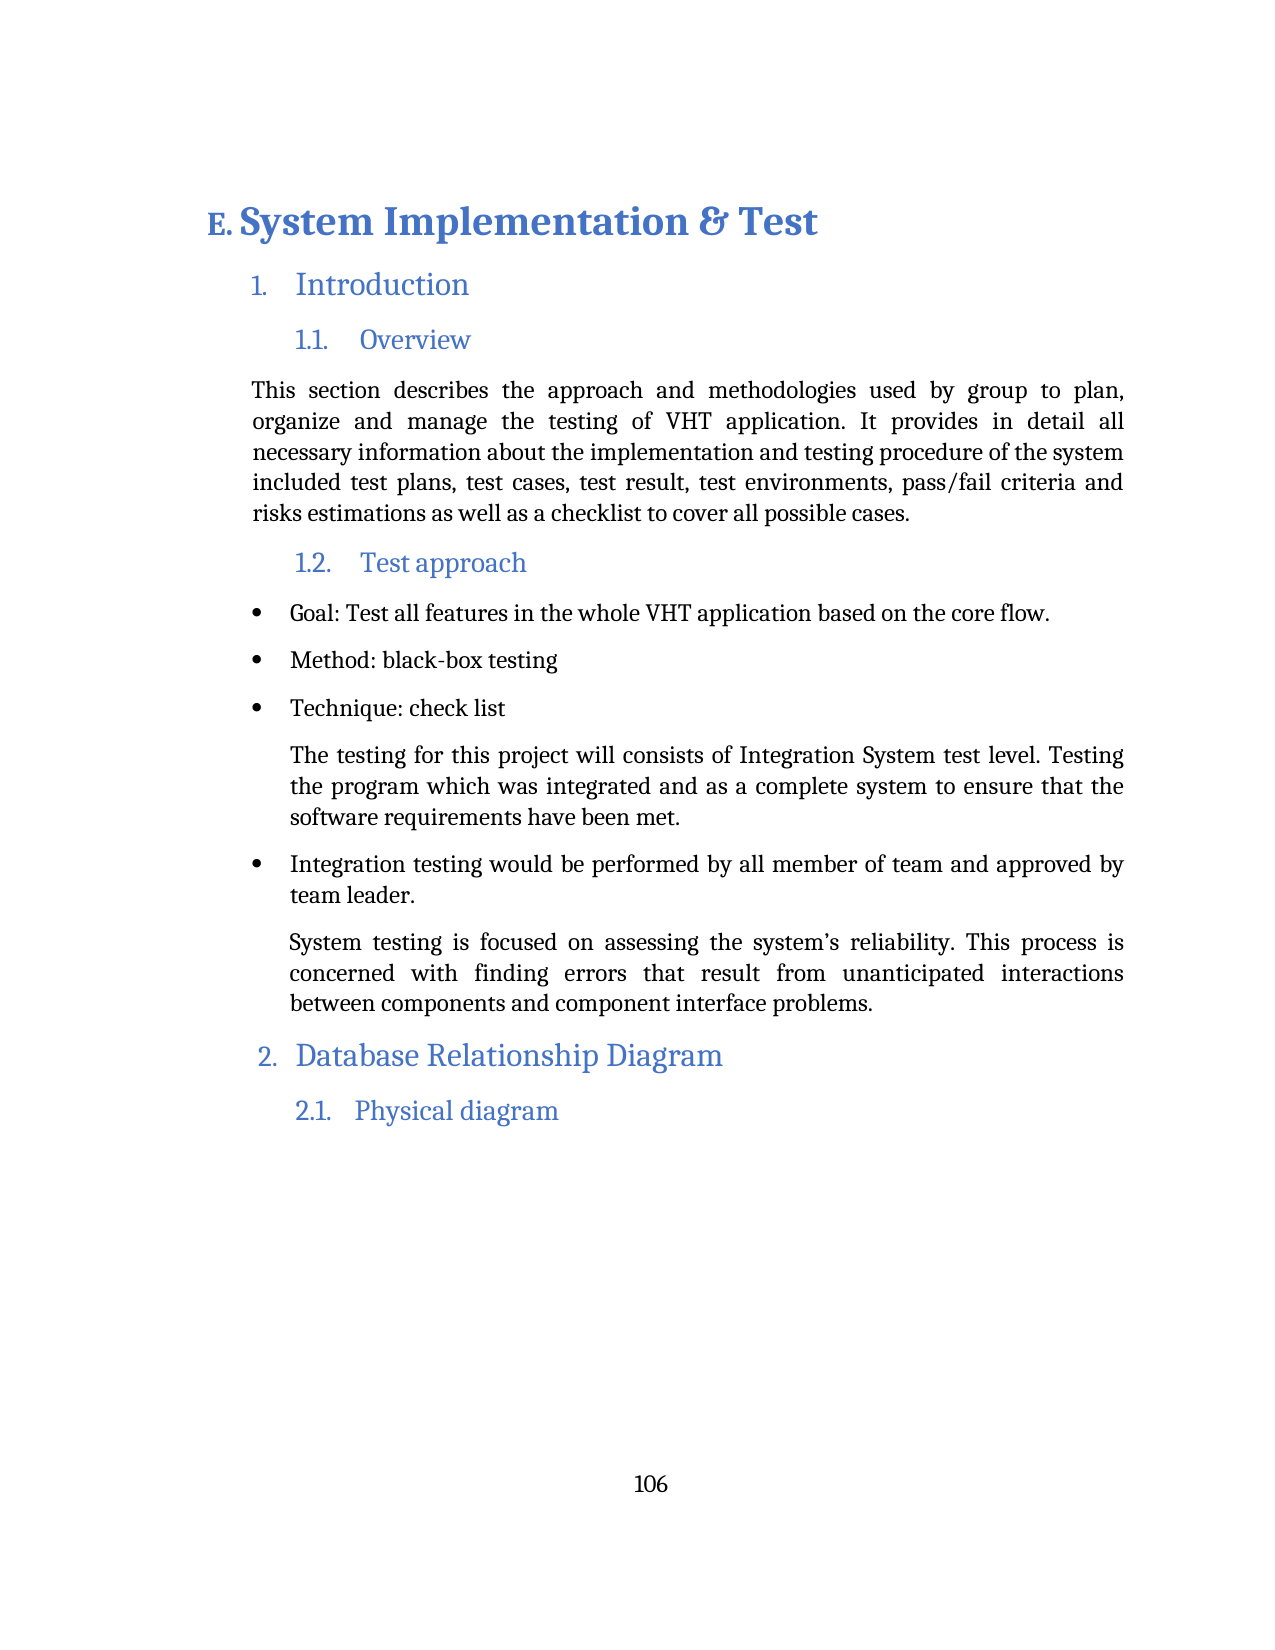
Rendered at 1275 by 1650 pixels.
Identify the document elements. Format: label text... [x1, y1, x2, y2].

subtitle Physical diagram [295, 1094, 1125, 1128]
list Test approach [295, 546, 1125, 580]
list Technique: check list [252, 693, 1125, 722]
subtitle E. System Implementation & Test [207, 198, 1125, 246]
list Overview [295, 323, 1125, 357]
text The testing for this project will consists of Integration System test level. Testing the program which was integrated and as a complete system to ensure that the software requirements have been met. [290, 741, 1125, 831]
text System testing is focused on assessing the system’s reliability. This process is concerned with finding errors that result from unanticipated interactions between components and component interface problems. [289, 928, 1125, 1018]
subtitle Database Relationship Diagram [258, 1037, 1125, 1075]
list Integration testing would be performed by all member of team and approved by team leader. [252, 850, 1125, 909]
list Introduction [251, 266, 1125, 304]
text This section describes the approach and methodologies used by group to plan, organize and manage the testing of VHT application. It provides in detail all necessary information about the implementation and testing procedure of the system included test plans, test cases, test result, test environments, pass/fail criteria and risks estimations as well as a checklist to cover all possible cases. [251, 376, 1125, 528]
list Goal: Test all features in the whole VHT application based on the core flow. [252, 599, 1125, 627]
list Method: black-box testing [252, 646, 1125, 675]
